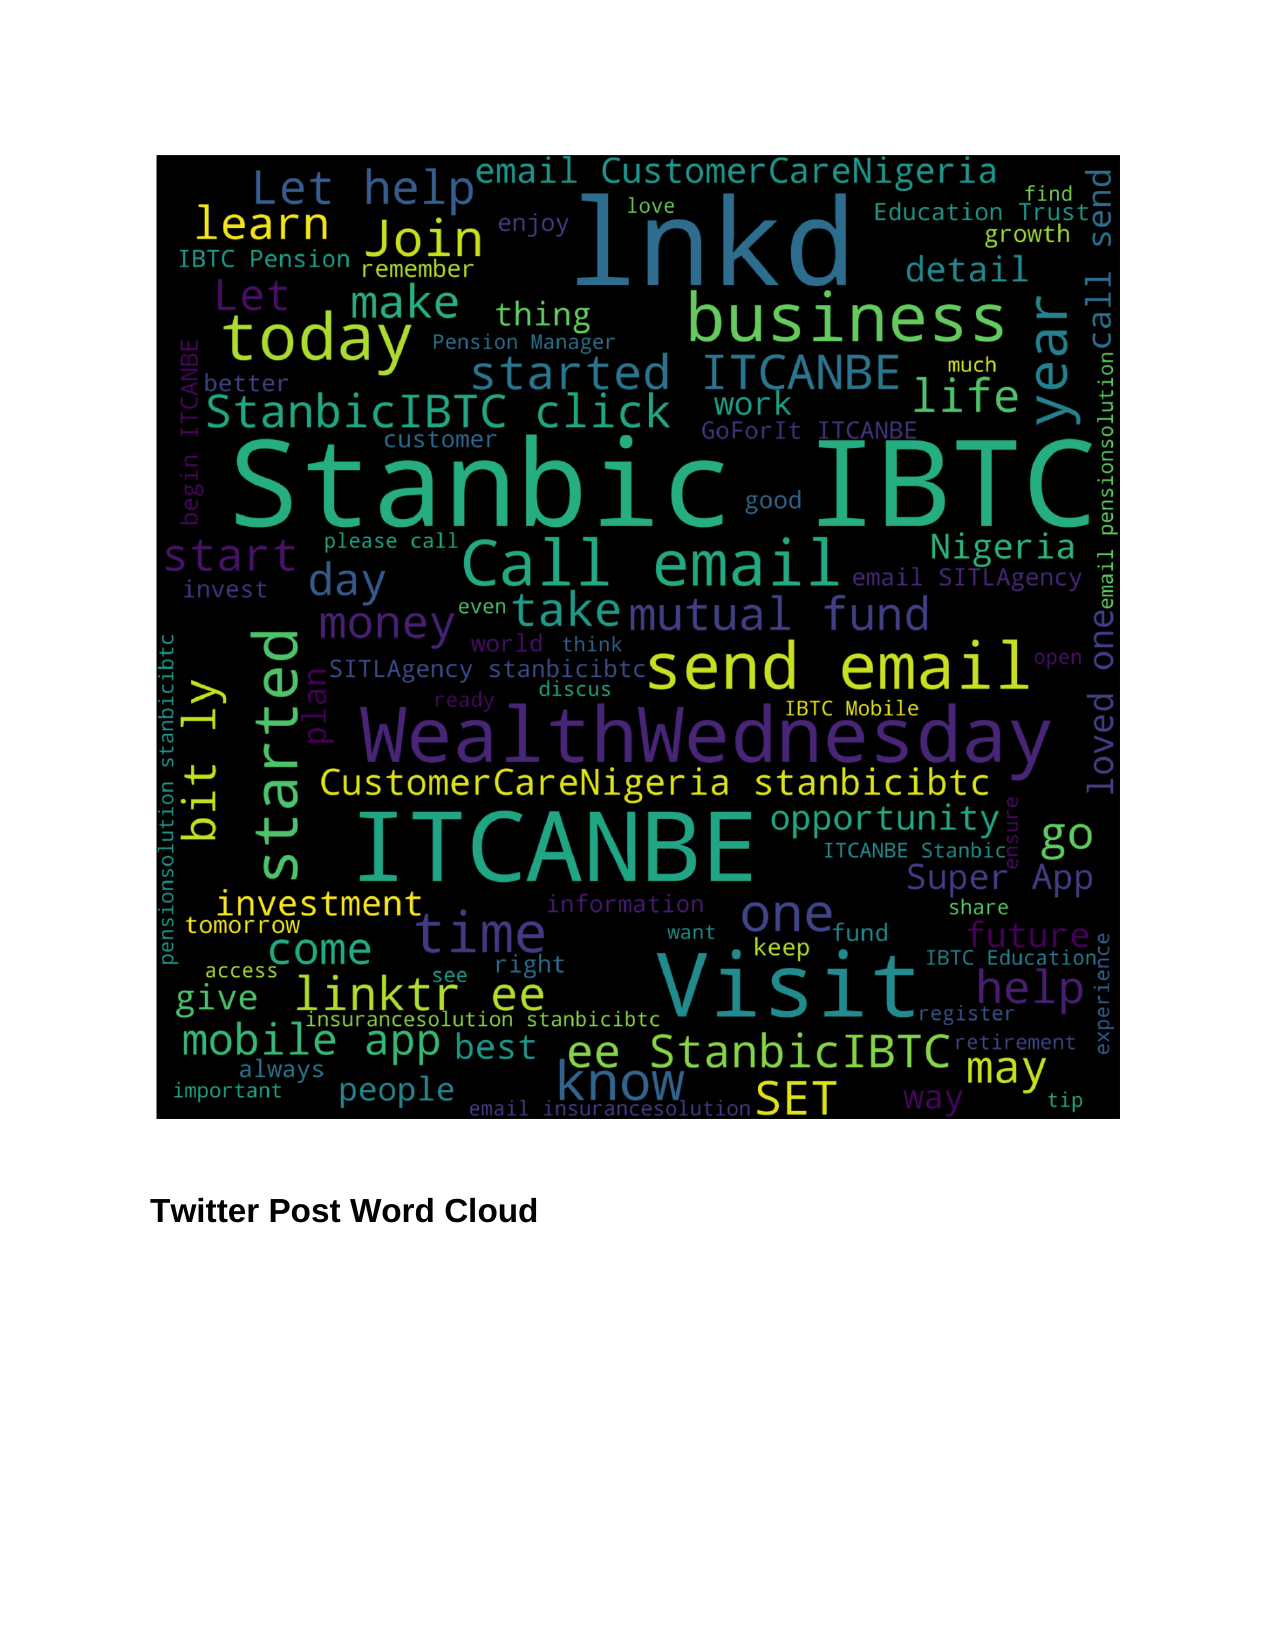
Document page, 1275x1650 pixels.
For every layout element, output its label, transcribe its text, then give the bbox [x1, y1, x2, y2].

picture [150, 150, 1125, 1125]
subtitle Twitter Post Word Cloud [150, 1191, 1125, 1230]
